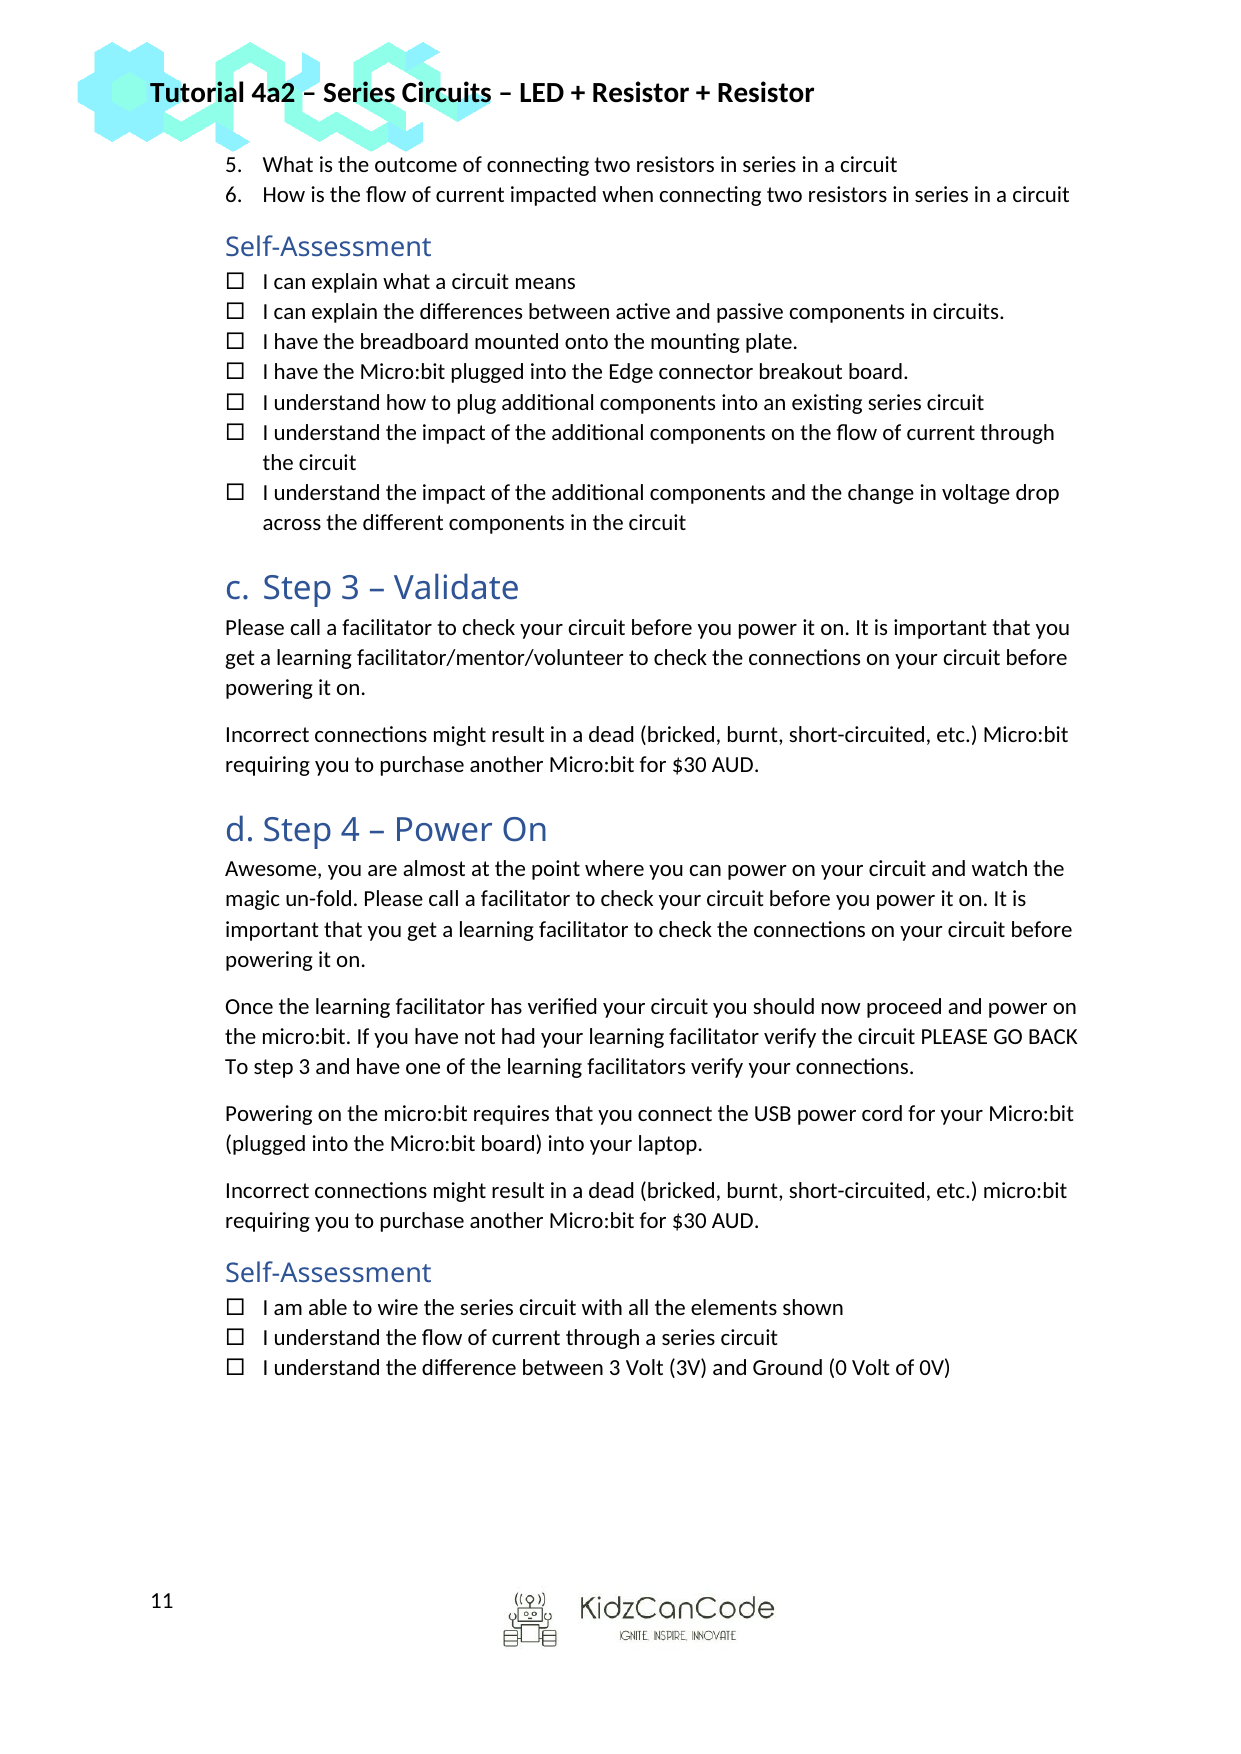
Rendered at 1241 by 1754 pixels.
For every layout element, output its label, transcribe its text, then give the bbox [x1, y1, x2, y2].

subtitle Step 3 – Validate [225, 564, 1090, 609]
picture [497, 1586, 781, 1653]
list What is the outcome of connecting two resistors in series in a circuit [225, 150, 1090, 178]
list I understand the difference between 3 Volt (3V) and Ground (0 Volt of 0V) [225, 1353, 1090, 1382]
text Incorrect connections might result in a dead (bricked, burnt, short-circuited, etc.) micro:bit requiring you to purchase another Micro:bit for $30 AUD. [225, 1176, 1090, 1234]
list I can explain the differences between active and passive components in circuits. [225, 297, 1090, 325]
subtitle Self-Assessment [225, 227, 1090, 264]
list I understand the impact of the additional components and the change in voltage drop across the different components in the circuit [225, 478, 1090, 537]
subtitle Self-Assessment [225, 1253, 1090, 1290]
text Awesome, you are almost at the point where you can power on your circuit and watch the magic un-fold. Please call a facilitator to check your circuit before you power it on. It is important that you get a learning facilitator to check the connections on your circuit before powering it on. [225, 854, 1090, 973]
list I can explain what a circuit means [225, 267, 1090, 295]
list I understand the impact of the additional components on the flow of current through the circuit [225, 418, 1090, 476]
text Once the learning facilitator has verified your circuit you should now proceed and power on the micro:bit. If you have not had your learning facilitator verify the circuit PLEASE GO BACK To step 3 and have one of the learning facilitators verify your connections. [225, 992, 1090, 1080]
text Please call a facilitator to check your circuit before you power it on. It is important that you get a learning facilitator/mentor/volunteer to check the connections on your circuit before powering it on. [225, 613, 1090, 701]
text Incorrect connections might result in a dead (bricked, burnt, short-circuited, etc.) Micro:bit requiring you to purchase another Micro:bit for $30 AUD. [225, 720, 1090, 778]
picture [77, 42, 492, 152]
list How is the flow of current impacted when connecting two resistors in series in a circuit [225, 180, 1090, 208]
list I understand how to plug additional components into an existing series circuit [225, 388, 1090, 416]
subtitle Step 4 – Power On [225, 805, 1090, 851]
list I have the Micro:bit plugged into the Edge connector breakout board. [225, 357, 1090, 386]
text Powering on the micro:bit requires that you connect the USB power cord for your Micro:bit (plugged into the Micro:bit board) into your laptop. [225, 1099, 1090, 1157]
list I have the breadboard mounted onto the mounting plate. [225, 327, 1090, 355]
list I understand the flow of current through a series circuit [225, 1323, 1090, 1351]
list I am able to wire the series circuit with all the elements shown [225, 1293, 1090, 1321]
